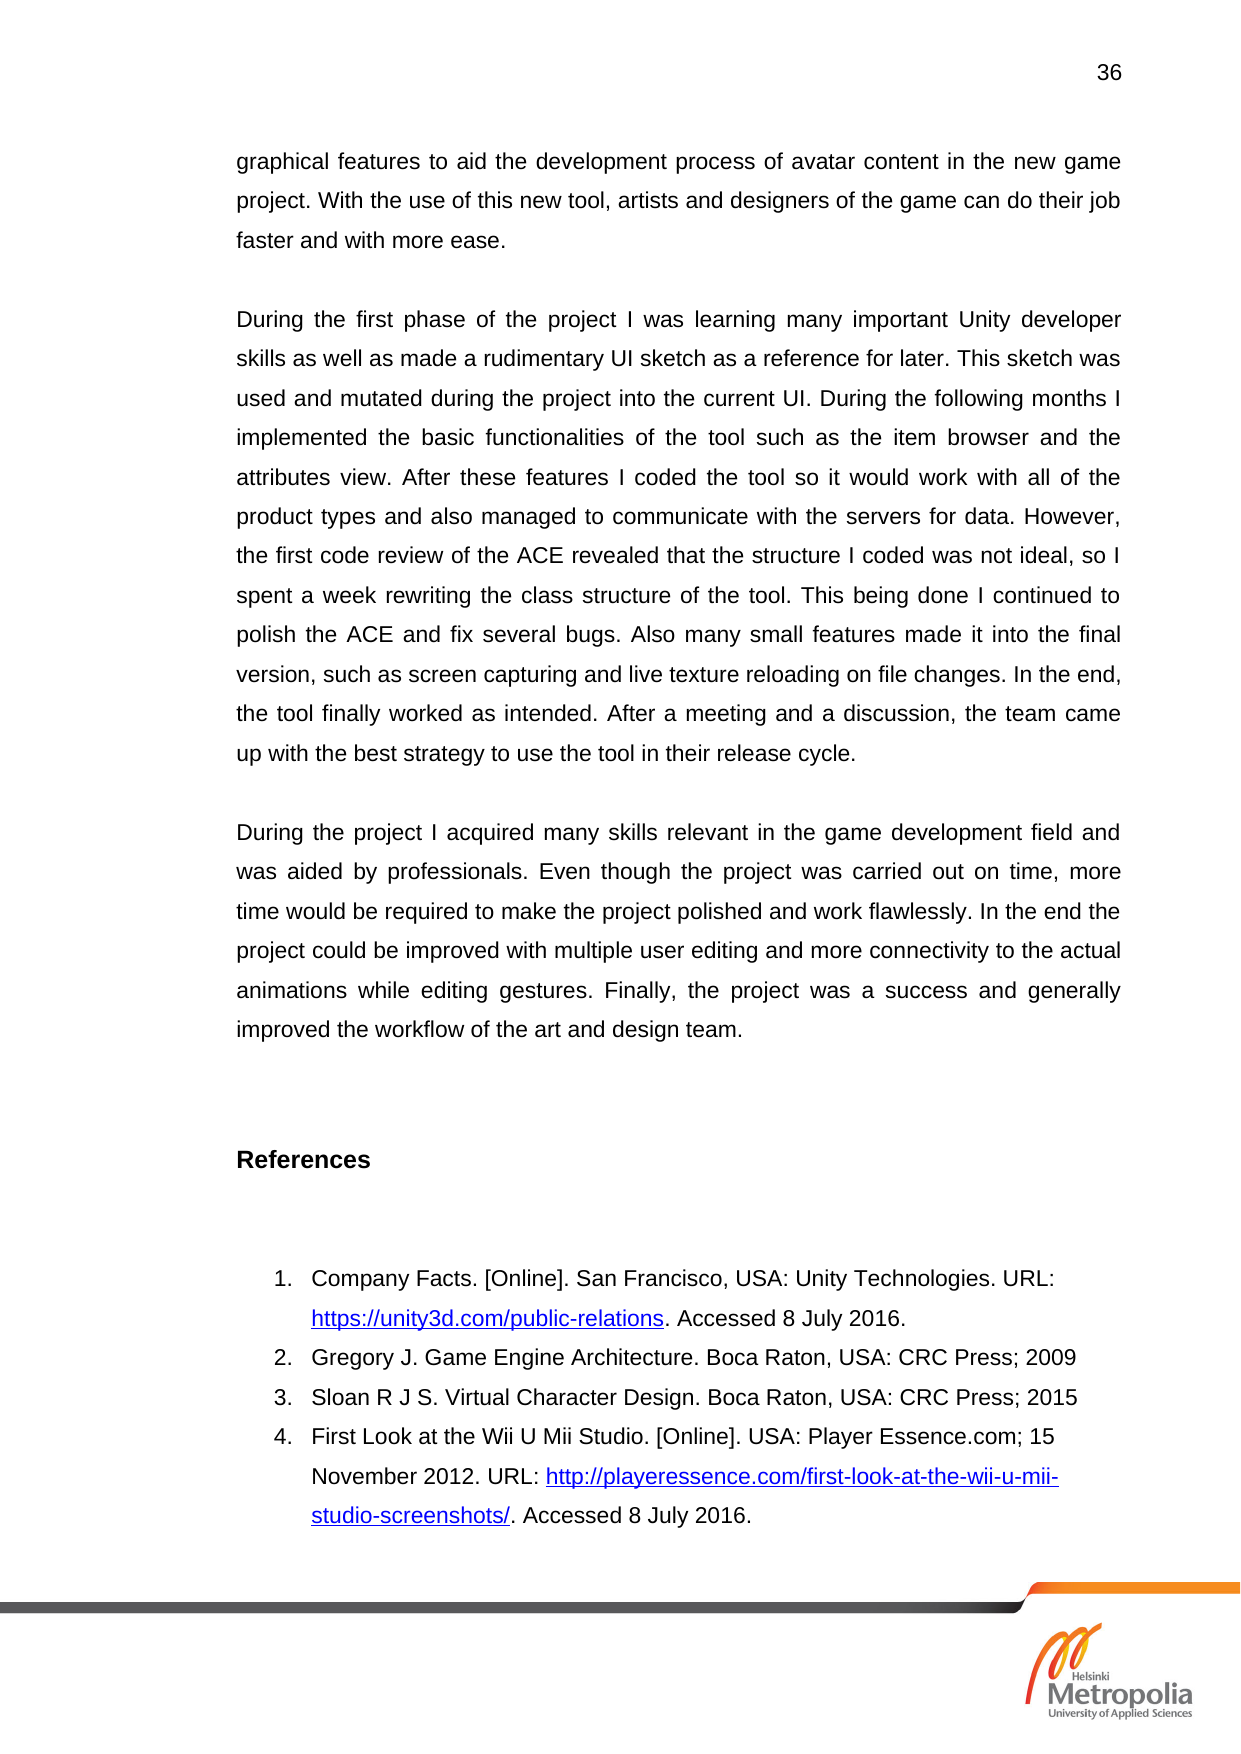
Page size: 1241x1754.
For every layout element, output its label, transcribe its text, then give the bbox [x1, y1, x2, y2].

list Gregory J. Game Engine Architecture. Boca Raton, USA: CRC Press; 2009 [274, 1344, 1122, 1371]
text During the first phase of the project I was learning many important Unity developer skills as well as made a rudimentary UI sketch as a reference for later. This sketch was used and mutated during the project into the current UI. During the following months I implemented the basic functionalities of the tool such as the item browser and the attributes view. After these features I coded the tool so it would work with all of the product types and also managed to communicate with the servers for data. However, the first code review of the ACE revealed that the structure I coded was not ideal, so I spent a week rewriting the class structure of the tool. This being done I continued to polish the ACE and fix several bugs. Also many small features made it into the final version, such as screen capturing and live texture reloading on file changes. In the end, the tool finally worked as intended. After a meeting and a discussion, the team came up with the best strategy to use the tool in their release cycle. [236, 306, 1122, 766]
list Sloan R J S. Virtual Character Design. Boca Raton, USA: CRC Press; 2015 [274, 1384, 1122, 1410]
picture [0, 1582, 1241, 1720]
list Company Facts. [Online]. San Francisco, USA: Unity Technologies. URL: https://unity3d.com/public-relations. Accessed 8 July 2016. [274, 1265, 1122, 1331]
subtitle References [236, 1145, 1122, 1174]
text During the project I acquired many skills relevant in the game development field and was aided by professionals. Even though the project was carried out on time, more time would be required to make the project polished and work flawlessly. In the end the project could be improved with multiple user editing and more connectivity to the actual animations while editing gestures. Finally, the project was a success and generally improved the workflow of the art and design team. [236, 819, 1122, 1043]
list First Look at the Wii U Mii Studio. [Online]. USA: Player Essence.com; 15 November 2012. URL: http://playeressence.com/first-look-at-the-wii-u-mii-studio-screenshots/. Accessed 8 July 2016. [274, 1423, 1122, 1529]
